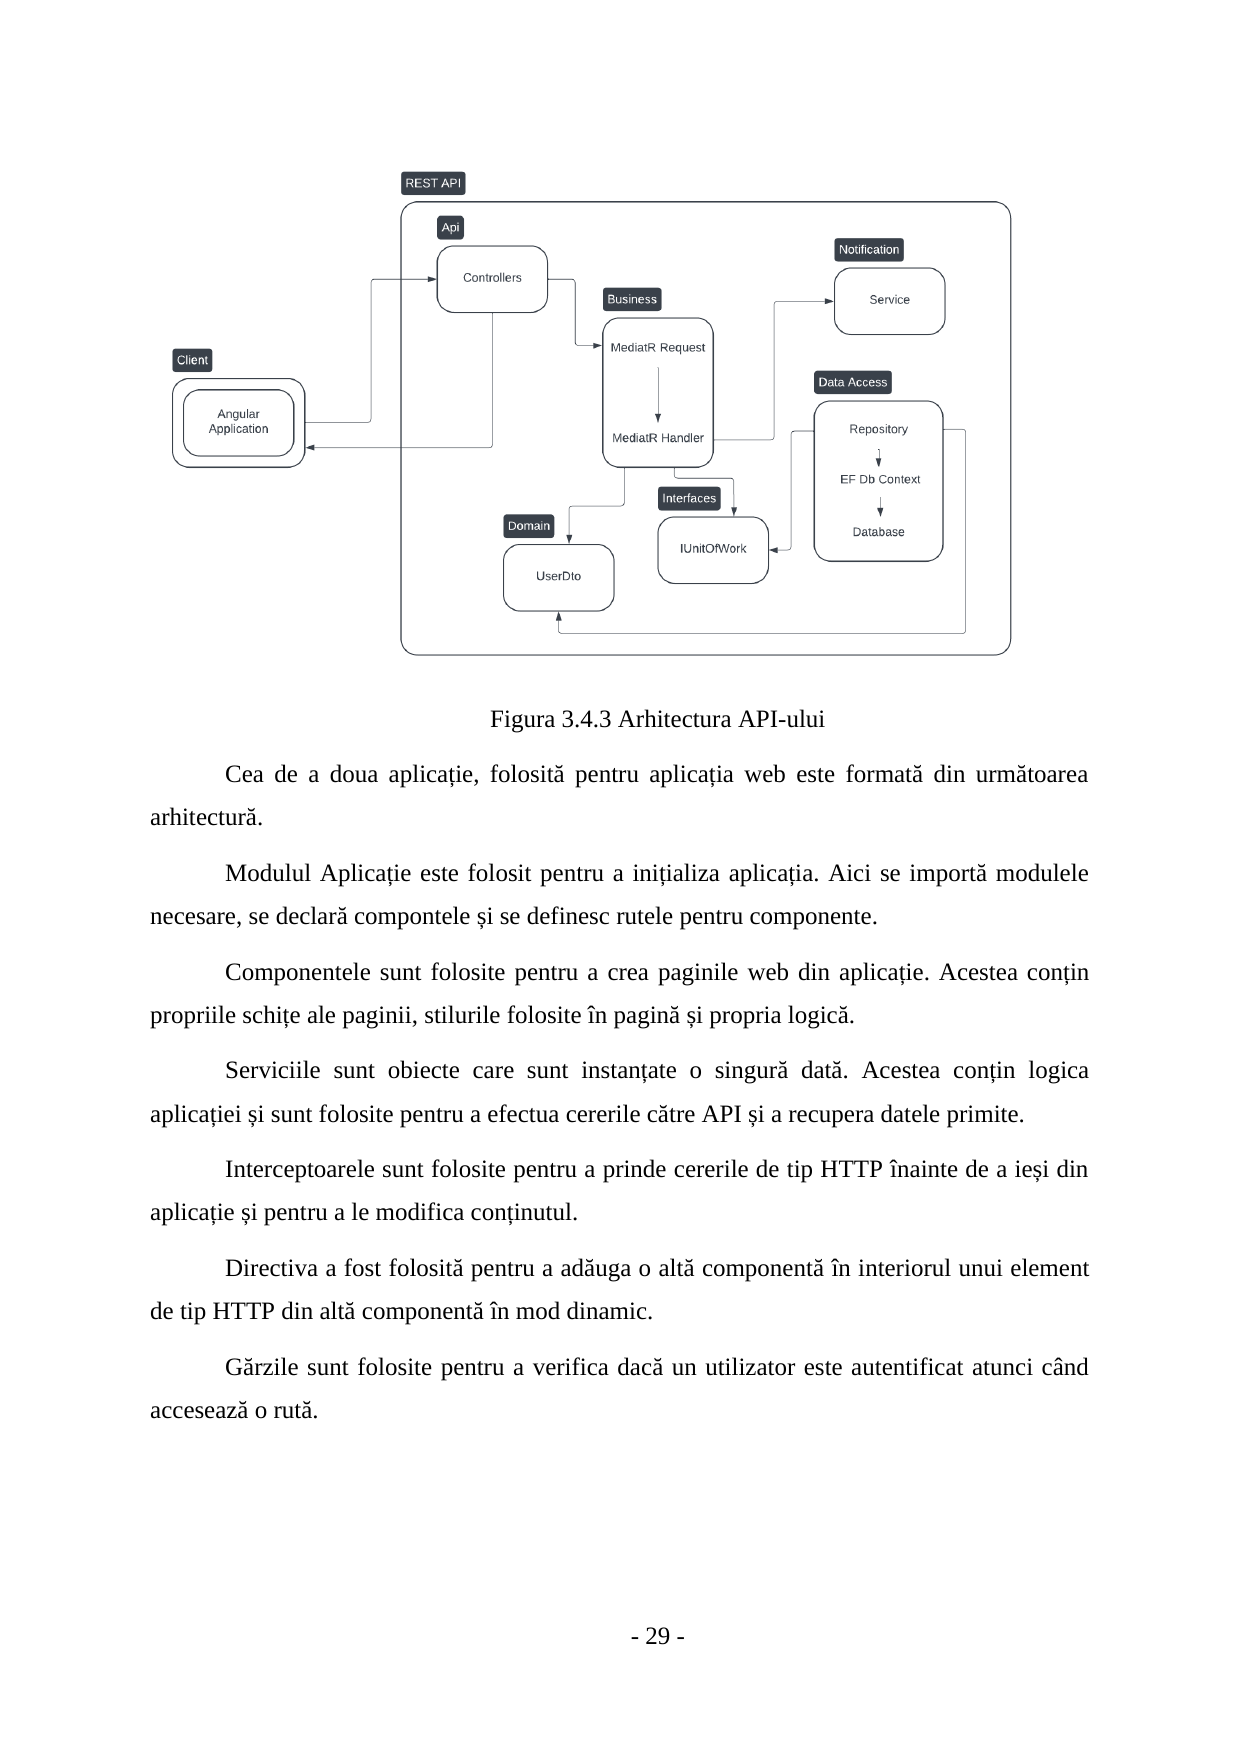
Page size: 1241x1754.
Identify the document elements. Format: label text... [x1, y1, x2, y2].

text Serviciile sunt obiecte care sunt instanțate o singură dată. Acestea conțin logica aplicației și sunt folosite pentru a efectua cererile către API și a recupera datele primite. [150, 1056, 1090, 1127]
text Interceptoarele sunt folosite pentru a prinde cererile de tip HTTP înainte de a ieși din aplicație și pentru a le modifica conținutul. [150, 1154, 1090, 1226]
text Cea de a doua aplicație, folosită pentru aplicația web este formată din următoarea arhitectură. [150, 759, 1090, 831]
picture [150, 150, 1033, 677]
text Modulul Aplicație este folosit pentru a inițializa aplicația. Aici se importă modulele necesare, se declară compontele și se definesc rutele pentru componente. [150, 858, 1090, 930]
text Figura 3.4.3 Arhitectura API-ului [150, 704, 1090, 732]
text Directiva a fost folosită pentru a adăuga o altă componentă în interiorul unui element de tip HTTP din altă componentă în mod dinamic. [150, 1253, 1090, 1325]
text Gărzile sunt folosite pentru a verifica dacă un utilizator este autentificat atunci când accesează o rută. [150, 1352, 1090, 1424]
text Componentele sunt folosite pentru a crea paginile web din aplicație. Acestea conțin propriile schițe ale paginii, stilurile folosite în pagină și propria logică. [150, 957, 1090, 1029]
